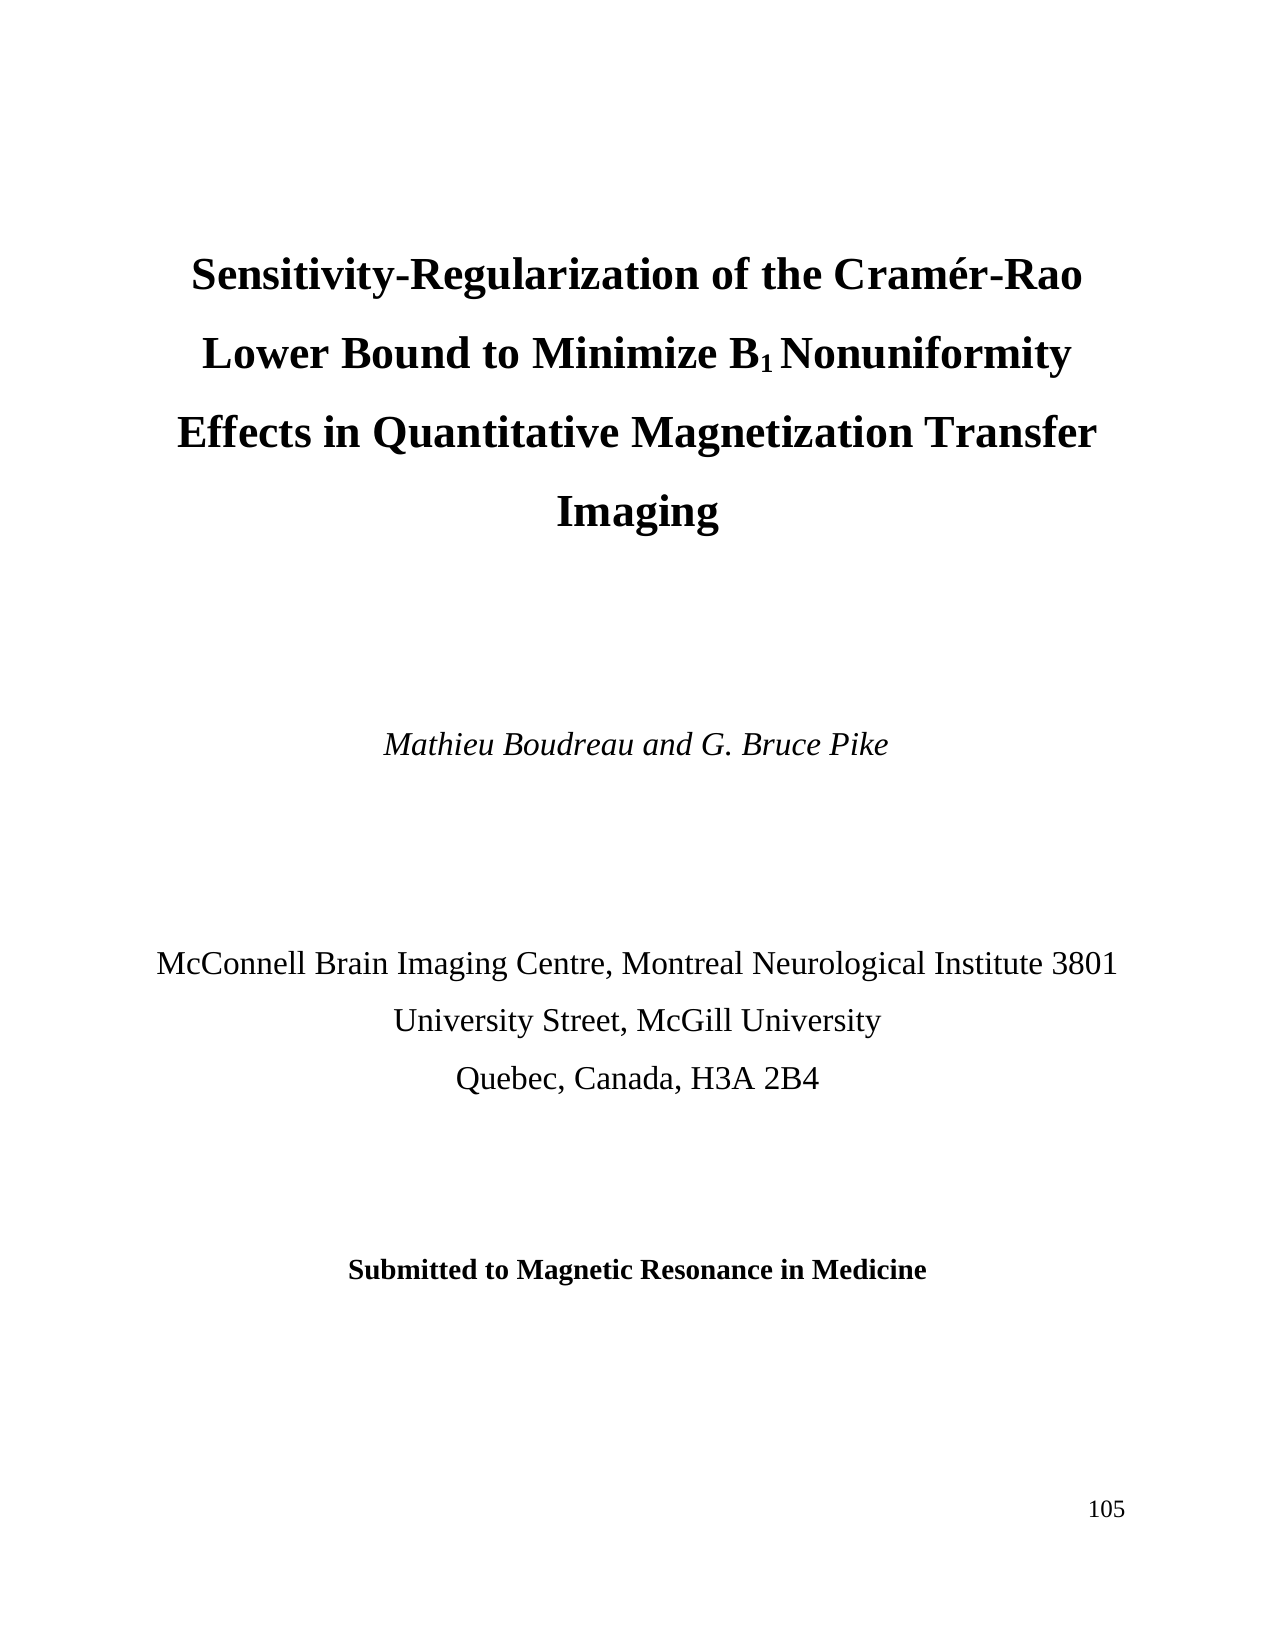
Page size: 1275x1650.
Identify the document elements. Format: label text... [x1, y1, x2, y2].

text McConnell Brain Imaging Centre, Montreal Neurological Institute 3801 University Street, McGill University Quebec, Canada, H3A 2B4 [150, 943, 1125, 1096]
text Submitted to Magnetic Resonance in Medicine [150, 1252, 1125, 1285]
text Mathieu Boudreau and G. Bruce Pike [150, 724, 1125, 763]
text Sensitivity-Regularization of the Cramér-Rao Lower Bound to Minimize B1 Nonuniformity Effects in Quantitative Magnetization Transfer Imaging [150, 247, 1125, 537]
